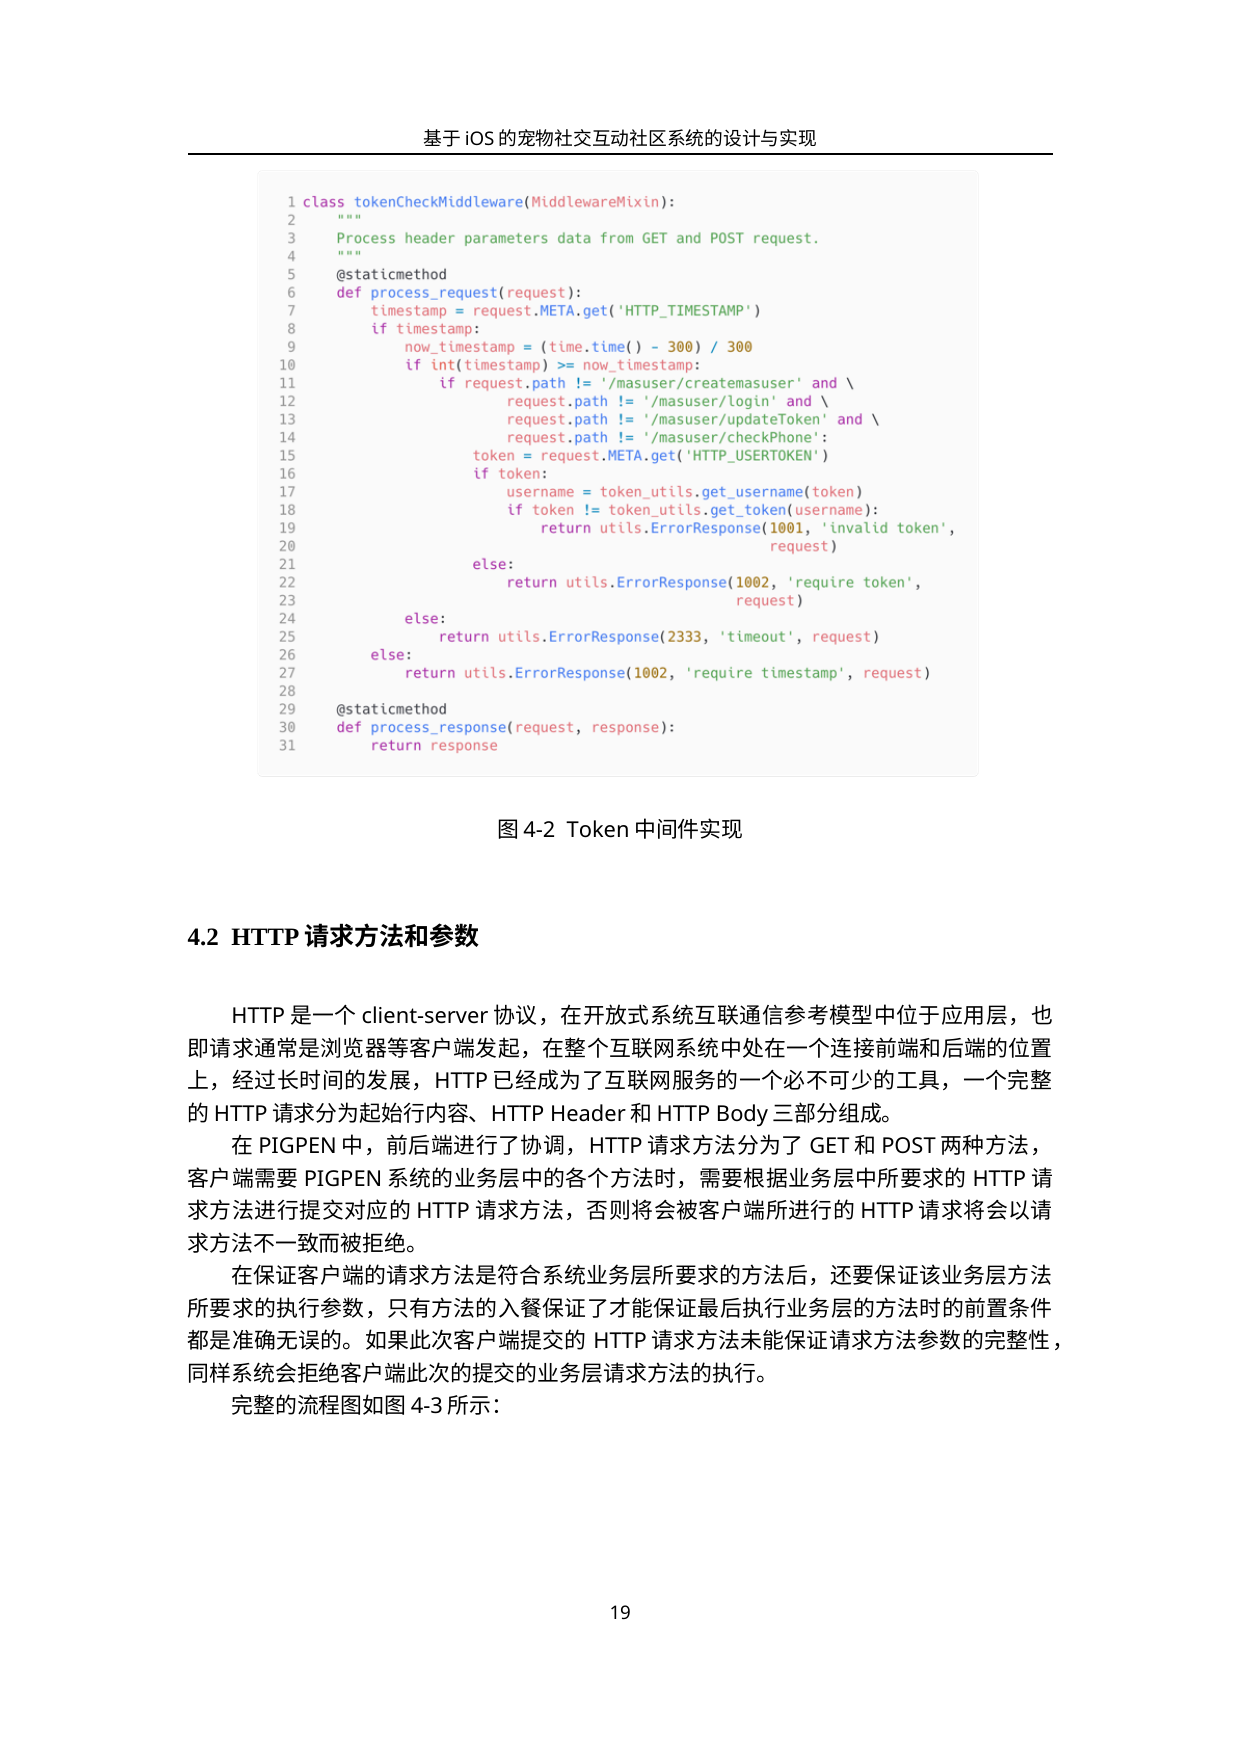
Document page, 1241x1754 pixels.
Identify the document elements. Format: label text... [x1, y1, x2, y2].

text 在保证客户端的请求方法是符合系统业务层所要求的方法后，还要保证该业务层方法所要求的执行参数，只有方法的入餐保证了才能保证最后执行业务层的方法时的前置条件都是准确无误的。如果此次客户端提交的HTTP请求方法未能保证请求方法参数的完整性，同样系统会拒绝客户端此次的提交的业务层请求方法的执行。 [187, 1258, 1053, 1388]
picture [253, 162, 988, 782]
text 在PIGPEN中，前后端进行了协调，HTTP请求方法分为了GET和POST两种方法，客户端需要PIGPEN系统的业务层中的各个方法时，需要根据业务层中所要求的HTTP请求方法进行提交对应的HTTP请求方法，否则将会被客户端所进行的HTTP请求将会以请求方法不一致而被拒绝。 [187, 1128, 1053, 1258]
subtitle 4.2 HTTP请求方法和参数 [187, 902, 1053, 967]
text 图4-2 Token中间件实现 [187, 812, 1053, 845]
text HTTP是一个client-server协议，在开放式系统互联通信参考模型中位于应用层，也即请求通常是浏览器等客户端发起，在整个互联网系统中处在一个连接前端和后端的位置上，经过长时间的发展，HTTP已经成为了互联网服务的一个必不可少的工具，一个完整的HTTP请求分为起始行内容、HTTP Header和HTTP Body三部分组成。 [187, 998, 1053, 1128]
text 完整的流程图如图4-3所示： [187, 1388, 1053, 1420]
